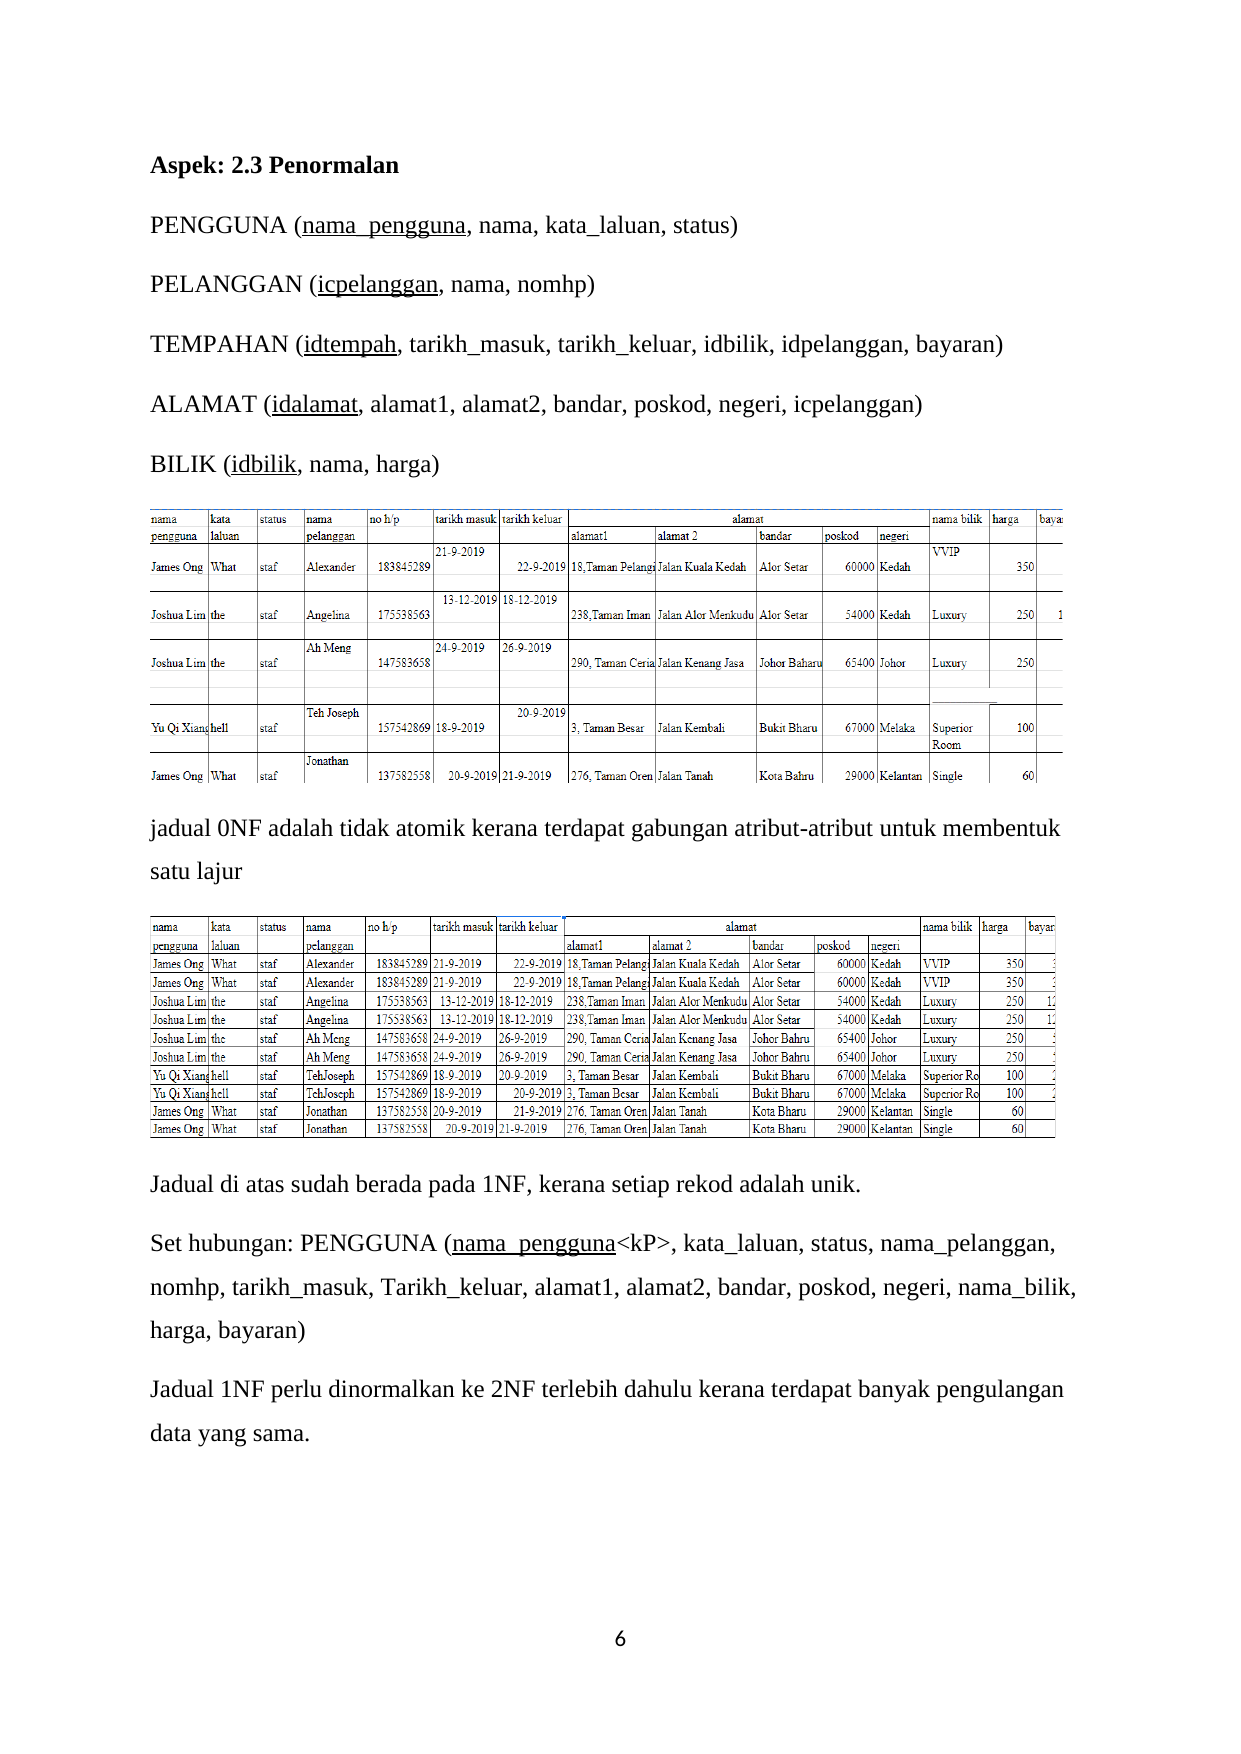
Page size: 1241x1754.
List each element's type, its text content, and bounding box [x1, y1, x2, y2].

text PENGGUNA (nama_pengguna, nama, kata_laluan, status) [150, 210, 1090, 238]
text Set hubungan: PENGGUNA (nama_pengguna<kP>, kata_laluan, status, nama_pelanggan, nomhp, tarikh_masuk, Tarikh_keluar, alamat1, alamat2, bandar, poskod, negeri, nama_bilik, harga, bayaran) [150, 1228, 1090, 1343]
text ALAMAT (idalamat, alamat1, alamat2, bandar, poskod, negeri, icpelanggan) [150, 389, 1090, 418]
text jadual 0NF adalah tidak atomik kerana terdapat gabungan atribut-atribut untuk membentuk satu lajur [150, 813, 1090, 885]
text TEMPAHAN (idtempah, tarikh_masuk, tarikh_keluar, idbilik, idpelanggan, bayaran) [150, 329, 1090, 358]
picture [150, 916, 1057, 1138]
text Aspek: 2.3 Penormalan [150, 150, 1090, 179]
text Jadual di atas sudah berada pada 1NF, kerana setiap rekod adalah unik. [150, 1169, 1090, 1197]
text PELANGGAN (icpelanggan, nama, nomhp) [150, 269, 1090, 298]
text Jadual 1NF perlu dinormalkan ke 2NF terlebih dahulu kerana terdapat banyak pengulangan data yang sama. [150, 1374, 1090, 1446]
text BILIK (idbilik, nama, harga) [150, 449, 1090, 478]
picture [150, 508, 1063, 783]
